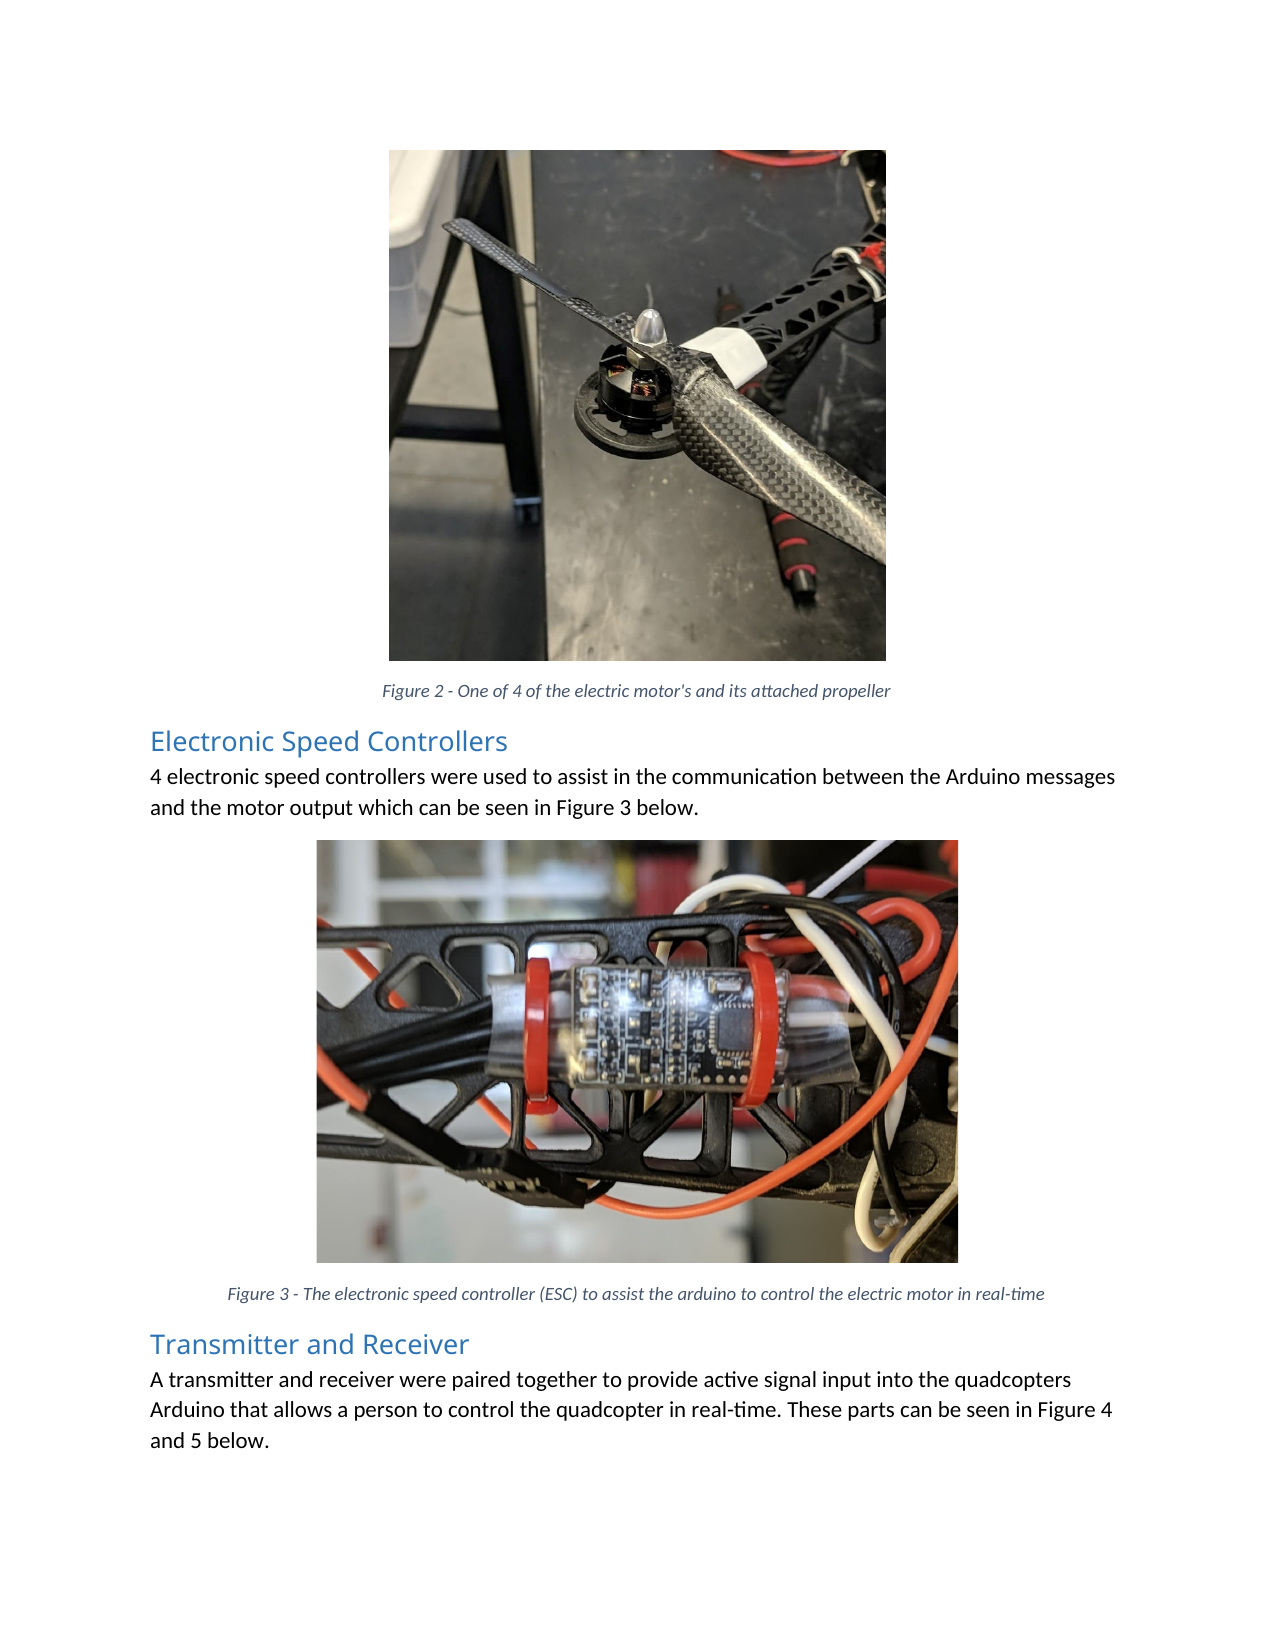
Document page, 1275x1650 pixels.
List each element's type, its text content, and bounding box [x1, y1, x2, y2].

subtitle Transmitter and Receiver [150, 1326, 1125, 1362]
text 4 electronic speed controllers were used to assist in the communication between the Arduino messages and the motor output which can be seen in Figure 3 below. [150, 762, 1125, 821]
text A transmitter and receiver were paired together to provide active signal input into the quadcopters Arduino that allows a person to control the quadcopter in real-time. These parts can be seen in Figure 4 and 5 below. [150, 1365, 1125, 1454]
picture [389, 150, 886, 661]
text Figure 3 - The electronic speed controller (ESC) to assist the arduino to control the electric motor in real-time [150, 1282, 1125, 1305]
picture [316, 840, 959, 1263]
subtitle Electronic Speed Controllers [150, 723, 1125, 759]
text Figure 2 - One of 4 of the electric motor's and its attached propeller [150, 679, 1125, 702]
